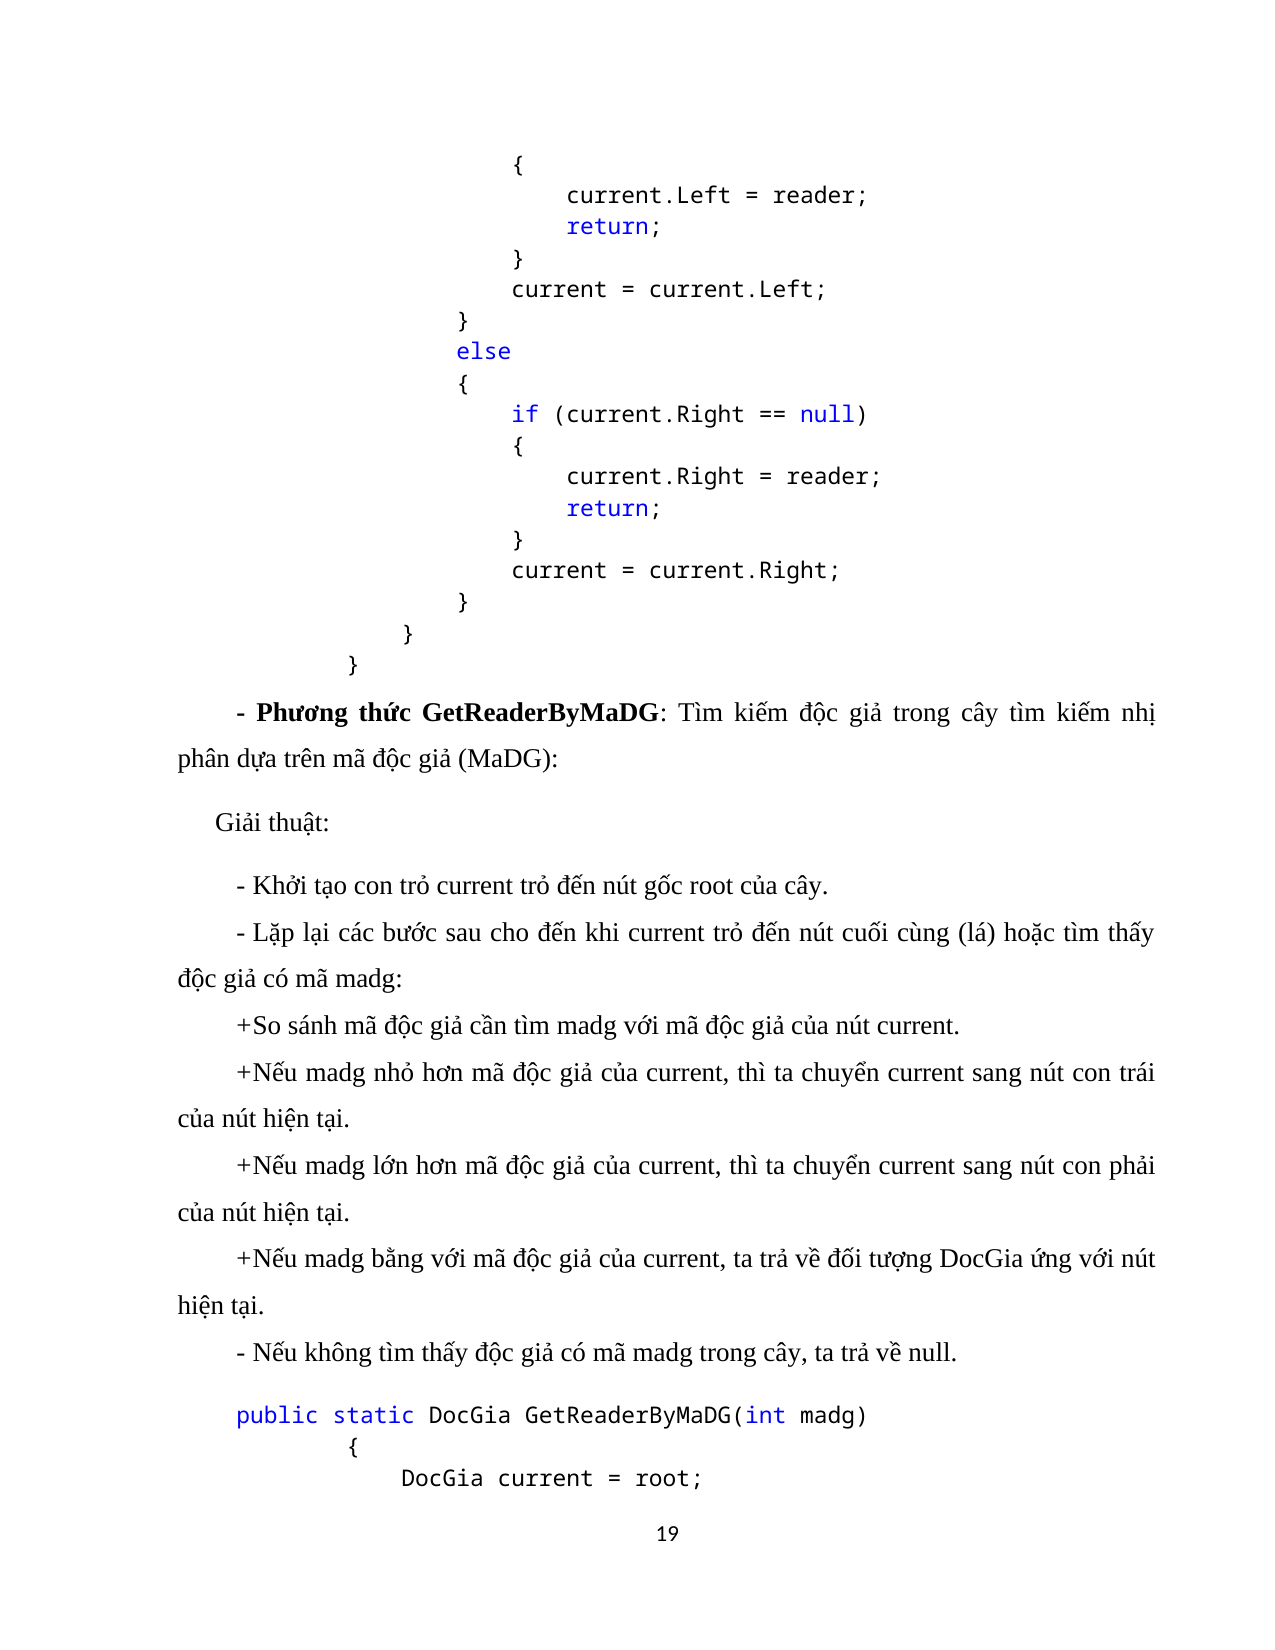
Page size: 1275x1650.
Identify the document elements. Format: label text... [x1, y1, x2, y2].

text Giải thuật: [215, 806, 1157, 837]
text } [177, 616, 1157, 648]
text } [177, 241, 1157, 273]
list Nếu madg nhỏ hơn mã độc giả của current, thì ta chuyển current sang nút con trái của nút hiện tại. [177, 1056, 1157, 1133]
text return; [177, 210, 1157, 241]
text } [177, 648, 1157, 679]
text else [177, 335, 1157, 366]
text current.Right = reader; [177, 460, 1157, 491]
text - Phương thức GetReaderByMaDG: Tìm kiếm độc giả trong cây tìm kiếm nhị phân dựa trên mã độc giả (MaDG): [177, 696, 1157, 773]
text { [177, 429, 1157, 460]
text { [177, 1430, 1157, 1461]
list Lặp lại các bước sau cho đến khi current trỏ đến nút cuối cùng (lá) hoặc tìm thấy độc giả có mã madg: [177, 916, 1157, 993]
text } [177, 585, 1157, 616]
text } [177, 304, 1157, 335]
list Nếu madg bằng với mã độc giả của current, ta trả về đối tượng DocGia ứng với nút hiện tại. [177, 1242, 1157, 1320]
text public static DocGia GetReaderByMaDG(int madg) [177, 1399, 1157, 1430]
text DocGia current = root; [177, 1461, 1157, 1493]
text } [177, 523, 1157, 554]
text current = current.Right; [177, 554, 1157, 585]
text { [177, 148, 1157, 179]
text current = current.Left; [177, 273, 1157, 304]
list So sánh mã độc giả cần tìm madg với mã độc giả của nút current. [177, 1009, 1157, 1040]
list Khởi tạo con trỏ current trỏ đến nút gốc root của cây. [177, 869, 1157, 900]
text current.Left = reader; [177, 179, 1157, 210]
list Nếu madg lớn hơn mã độc giả của current, thì ta chuyển current sang nút con phải của nút hiện tại. [177, 1149, 1157, 1227]
text return; [177, 491, 1157, 523]
list Nếu không tìm thấy độc giả có mã madg trong cây, ta trả về null. [177, 1336, 1157, 1367]
text { [177, 366, 1157, 398]
text if (current.Right == null) [177, 398, 1157, 429]
